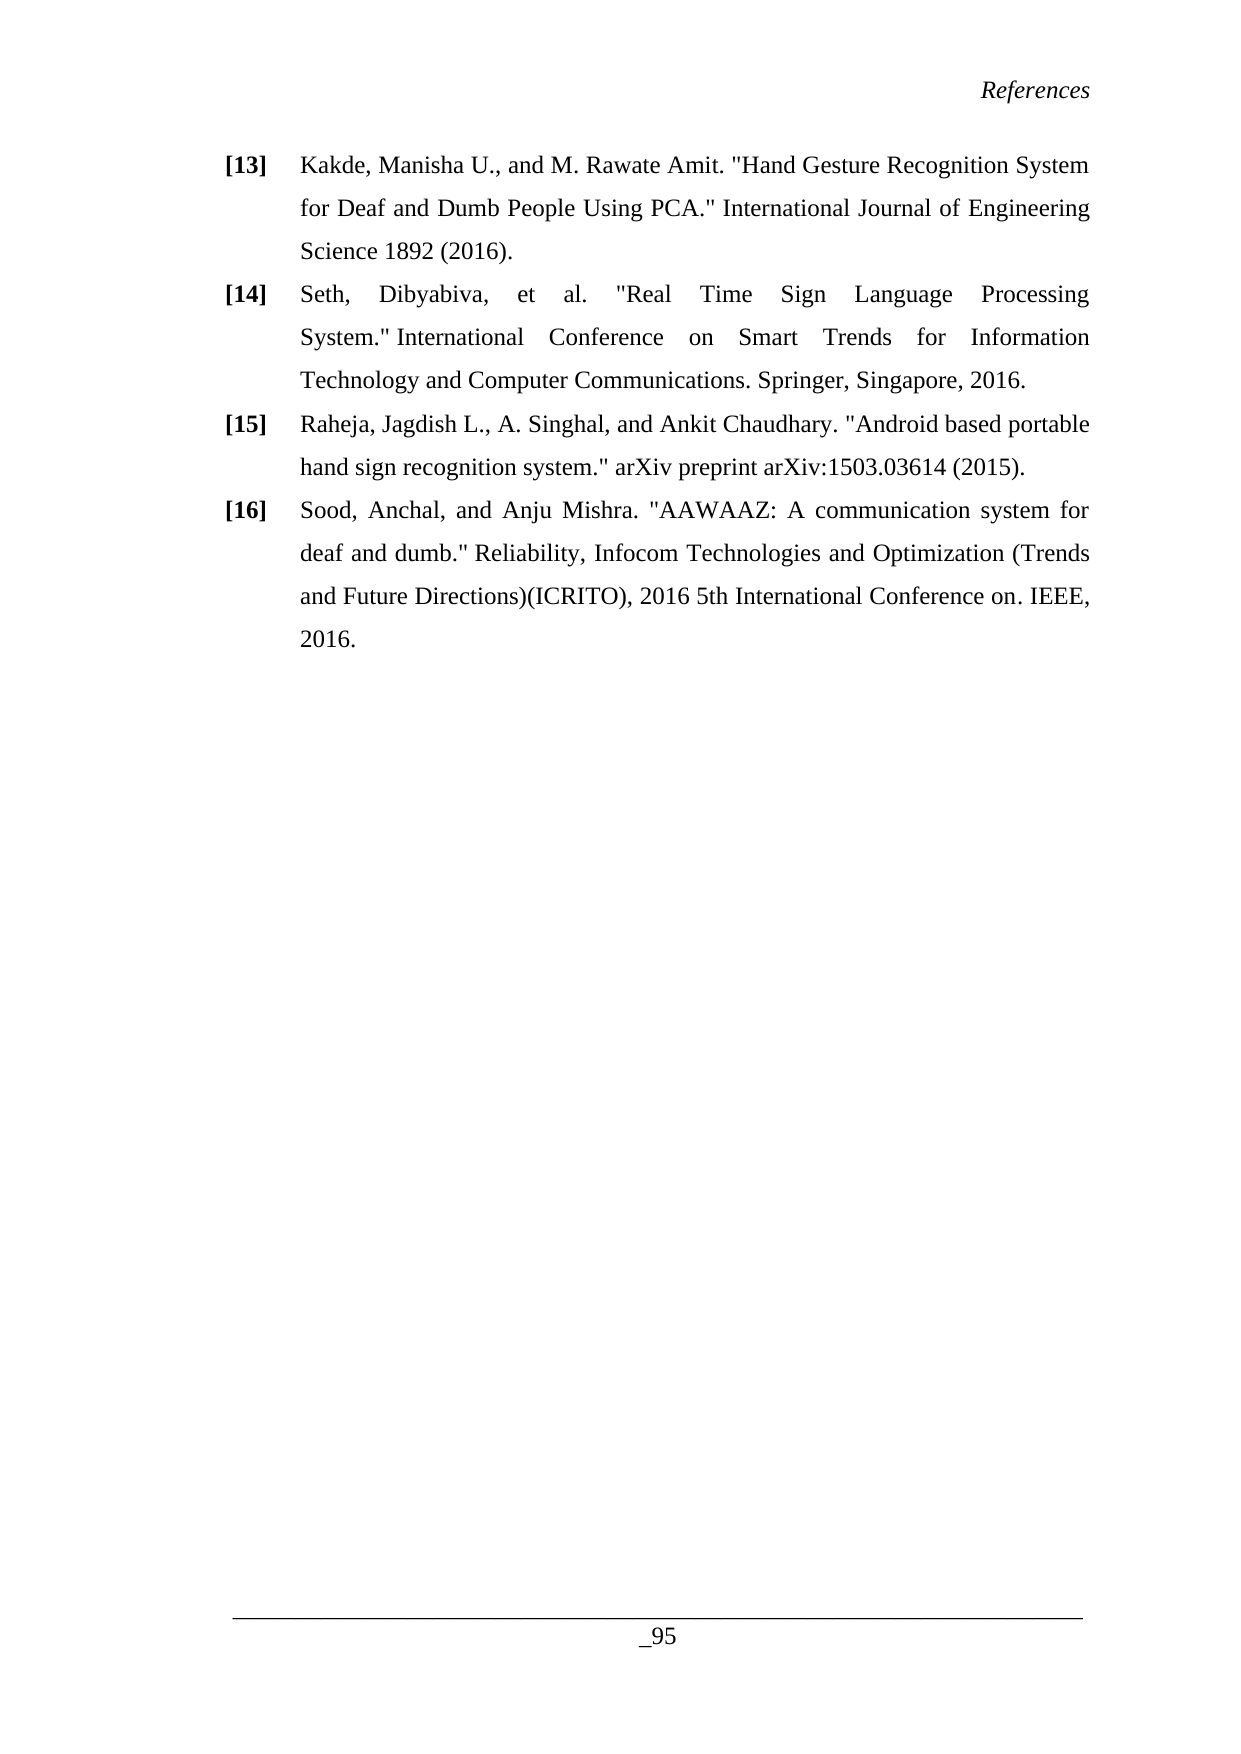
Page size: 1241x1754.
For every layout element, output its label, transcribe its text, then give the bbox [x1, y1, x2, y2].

text [15] Raheja, Jagdish L., A. Singhal, and Ankit Chaudhary. "Android based portable hand sign recognition system." arXiv preprint arXiv:1503.03614 (2015). [225, 437, 1090, 481]
text [14] Seth, Dibyabiva, et al. "Real Time Sign Language Processing System." International Conference on Smart Trends for Information Technology and Computer Communications. Springer, Singapore, 2016. [225, 308, 1090, 394]
text [13] Kakde, Manisha U., and M. Rawate Amit. "Hand Gesture Recognition System for Deaf and Dumb People Using PCA." International Journal of Engineering Science 1892 (2016). [225, 179, 1090, 265]
text [16] Sood, Anchal, and Anju Mishra. "AAWAAZ: A communication system for deaf and dumb." Reliability, Infocom Technologies and Optimization (Trends and Future Directions)(ICRITO), 2016 5th International Conference on. IEEE, 2016. [225, 524, 1090, 653]
